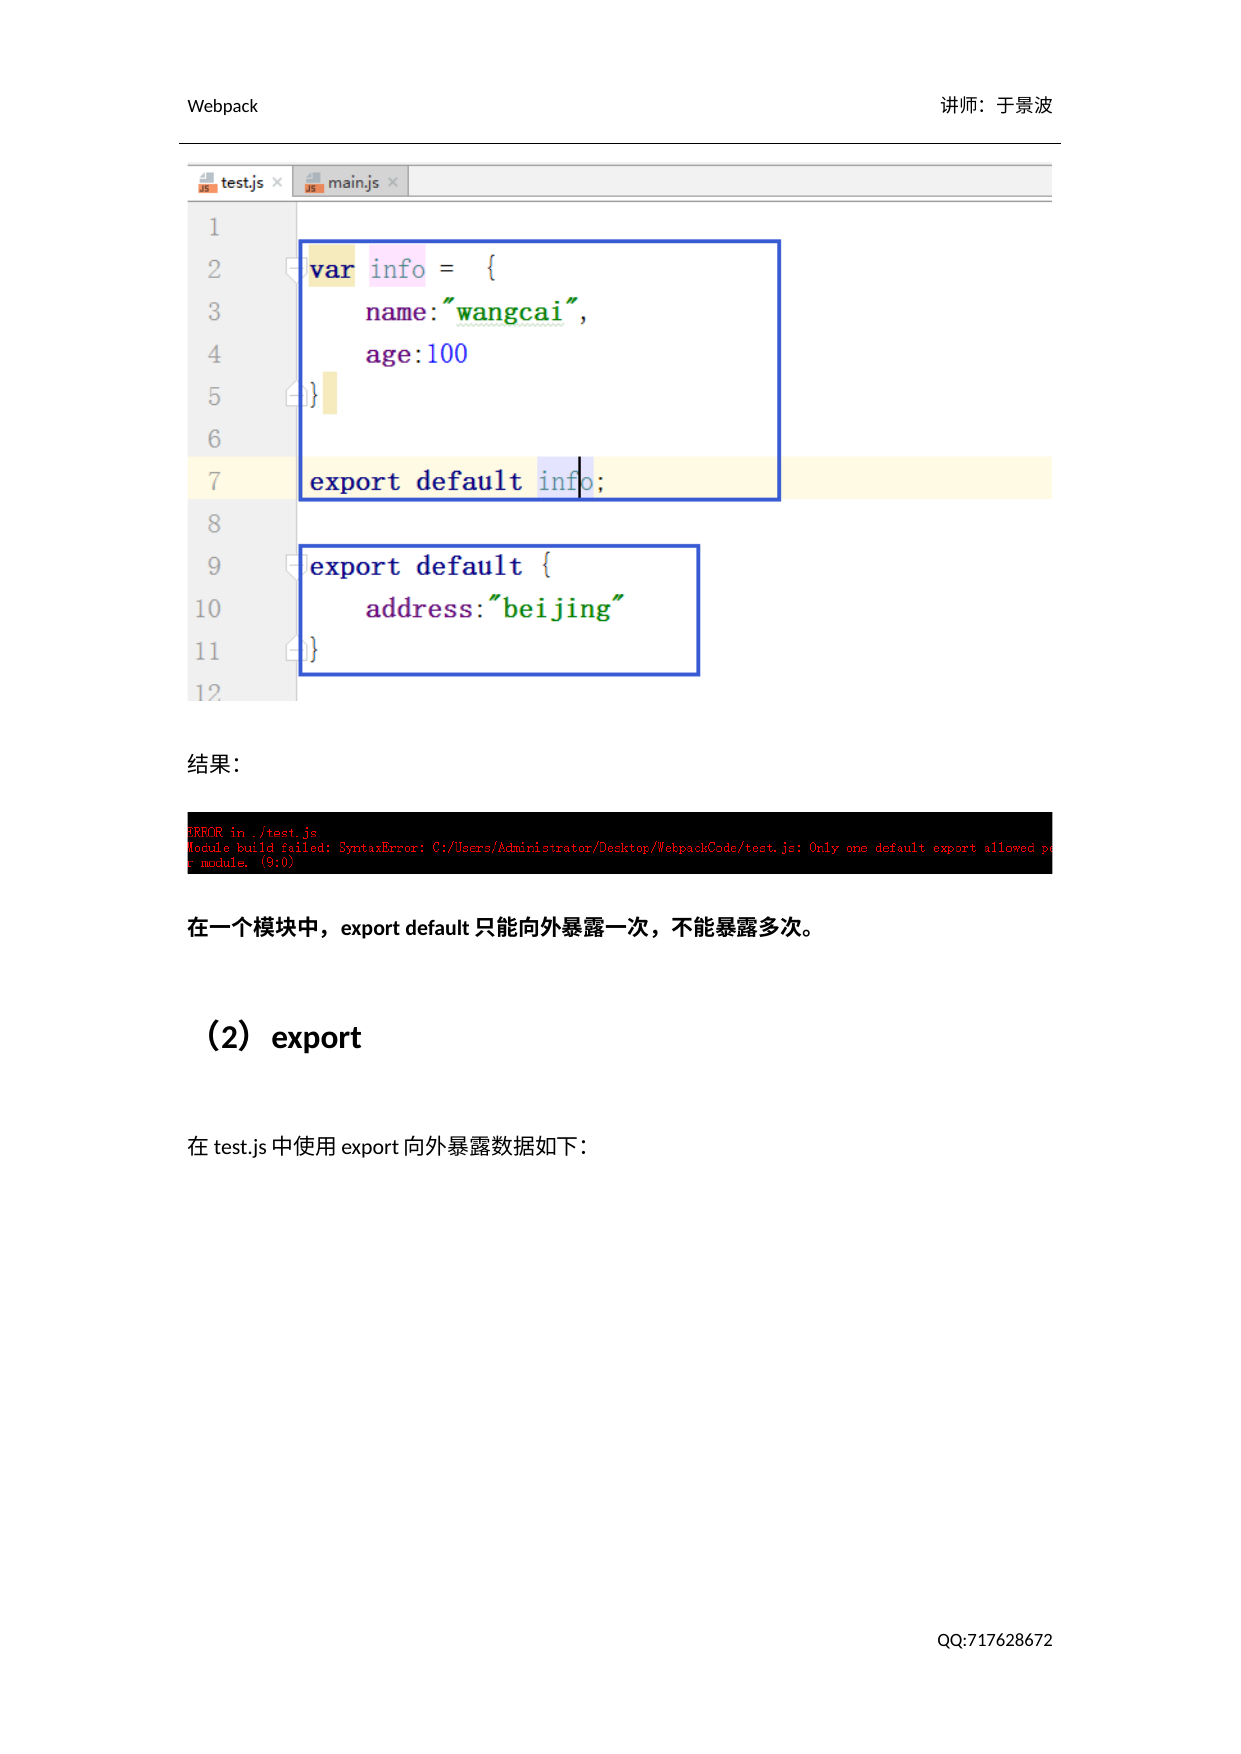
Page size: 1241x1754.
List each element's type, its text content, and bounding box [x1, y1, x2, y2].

picture [187, 162, 1052, 701]
text 在一个模块中，export default只能向外暴露一次，不能暴露多次。 [187, 909, 1053, 942]
text 在test.js中使用export向外暴露数据如下： [187, 1128, 1053, 1161]
text 结果： [187, 747, 1053, 779]
picture [187, 812, 1053, 874]
subtitle （2）export [187, 1002, 1053, 1067]
